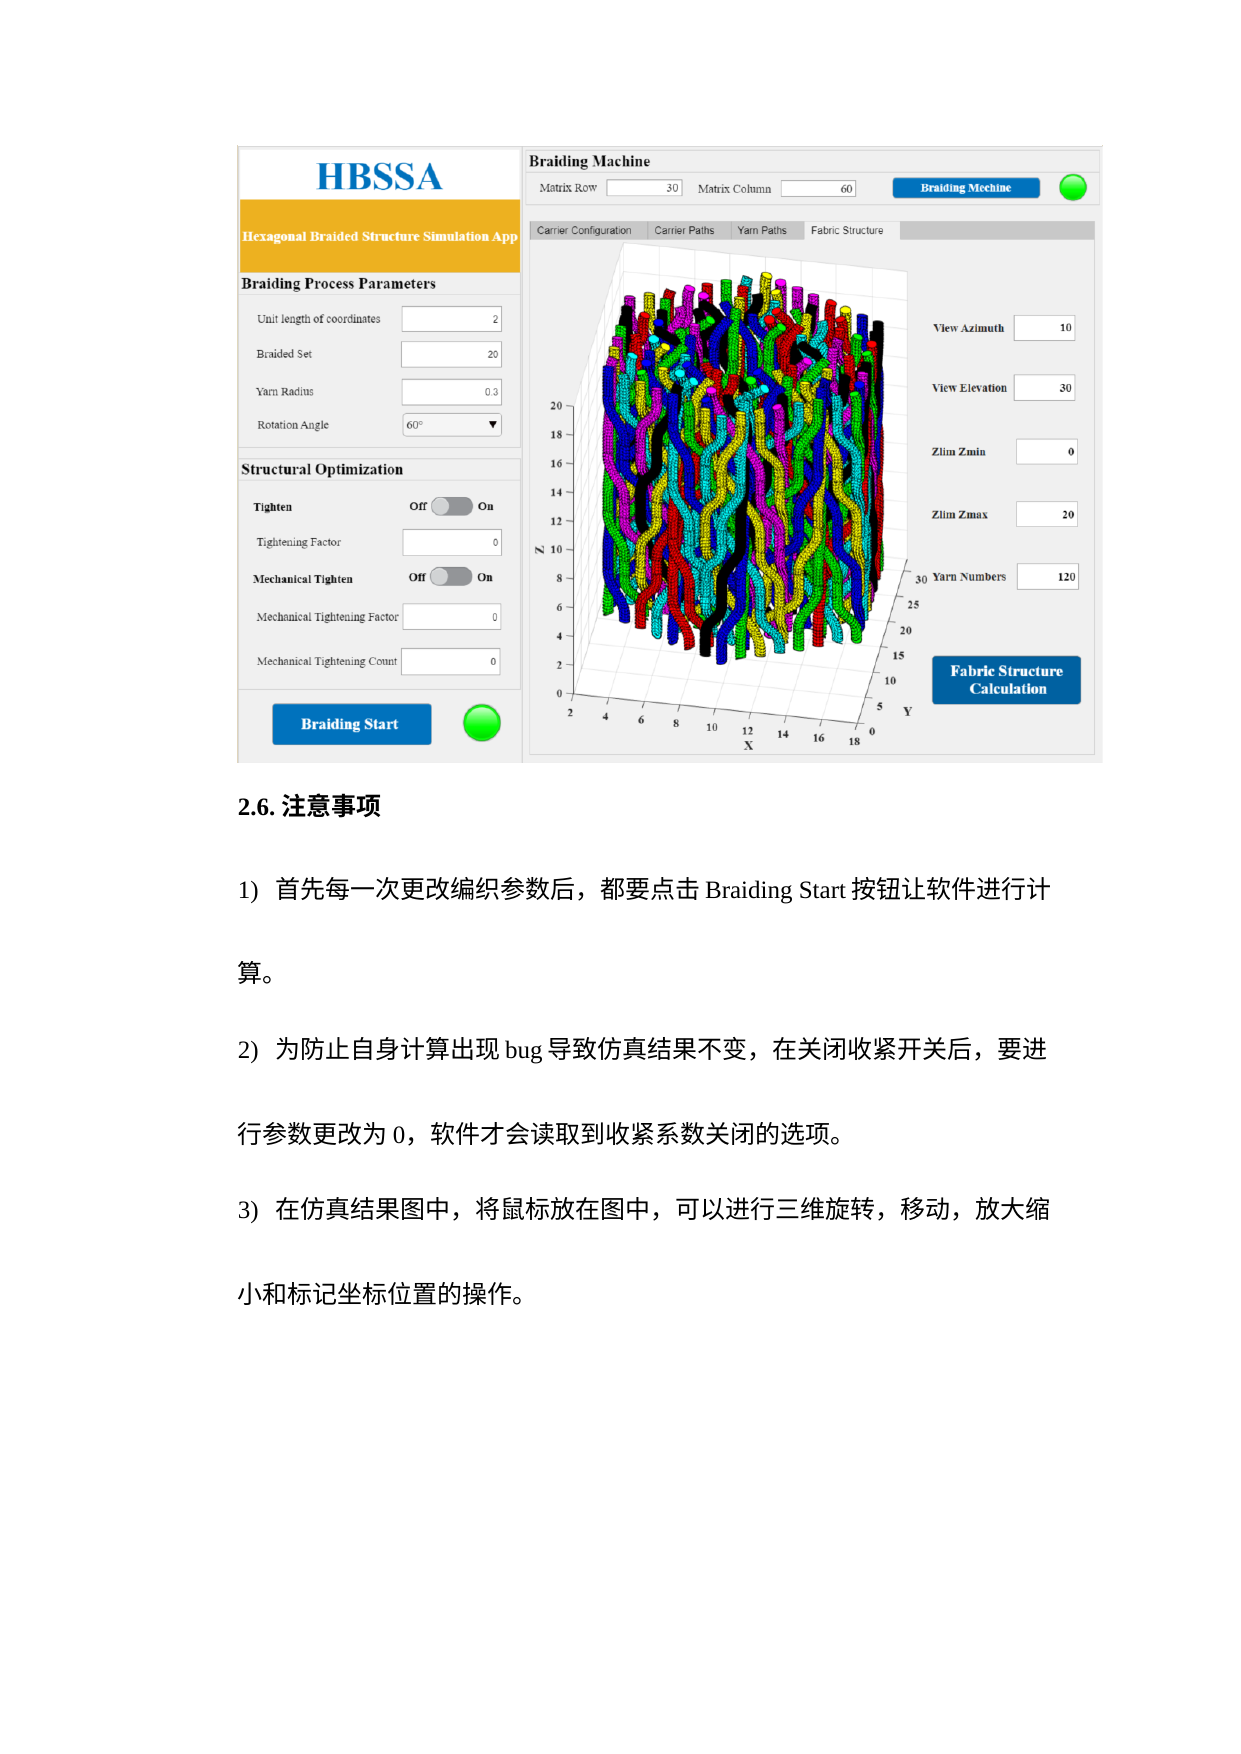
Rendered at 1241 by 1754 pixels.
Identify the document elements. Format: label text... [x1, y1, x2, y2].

list 在仿真结果图中，将鼠标放在图中，可以进行三维旋转，移动，放大缩小和标记坐标位置的操作。 [238, 1176, 1053, 1325]
subtitle 注意事项 [238, 772, 1053, 837]
list 为防止自身计算出现bug导致仿真结果不变，在关闭收紧开关后，要进行参数更改为0，软件才会读取到收紧系数关闭的选项。 [238, 1015, 1053, 1165]
list 首先每一次更改编织参数后，都要点击Braiding Start按钮让软件进行计算。 [238, 855, 1053, 1004]
picture [237, 145, 1103, 763]
